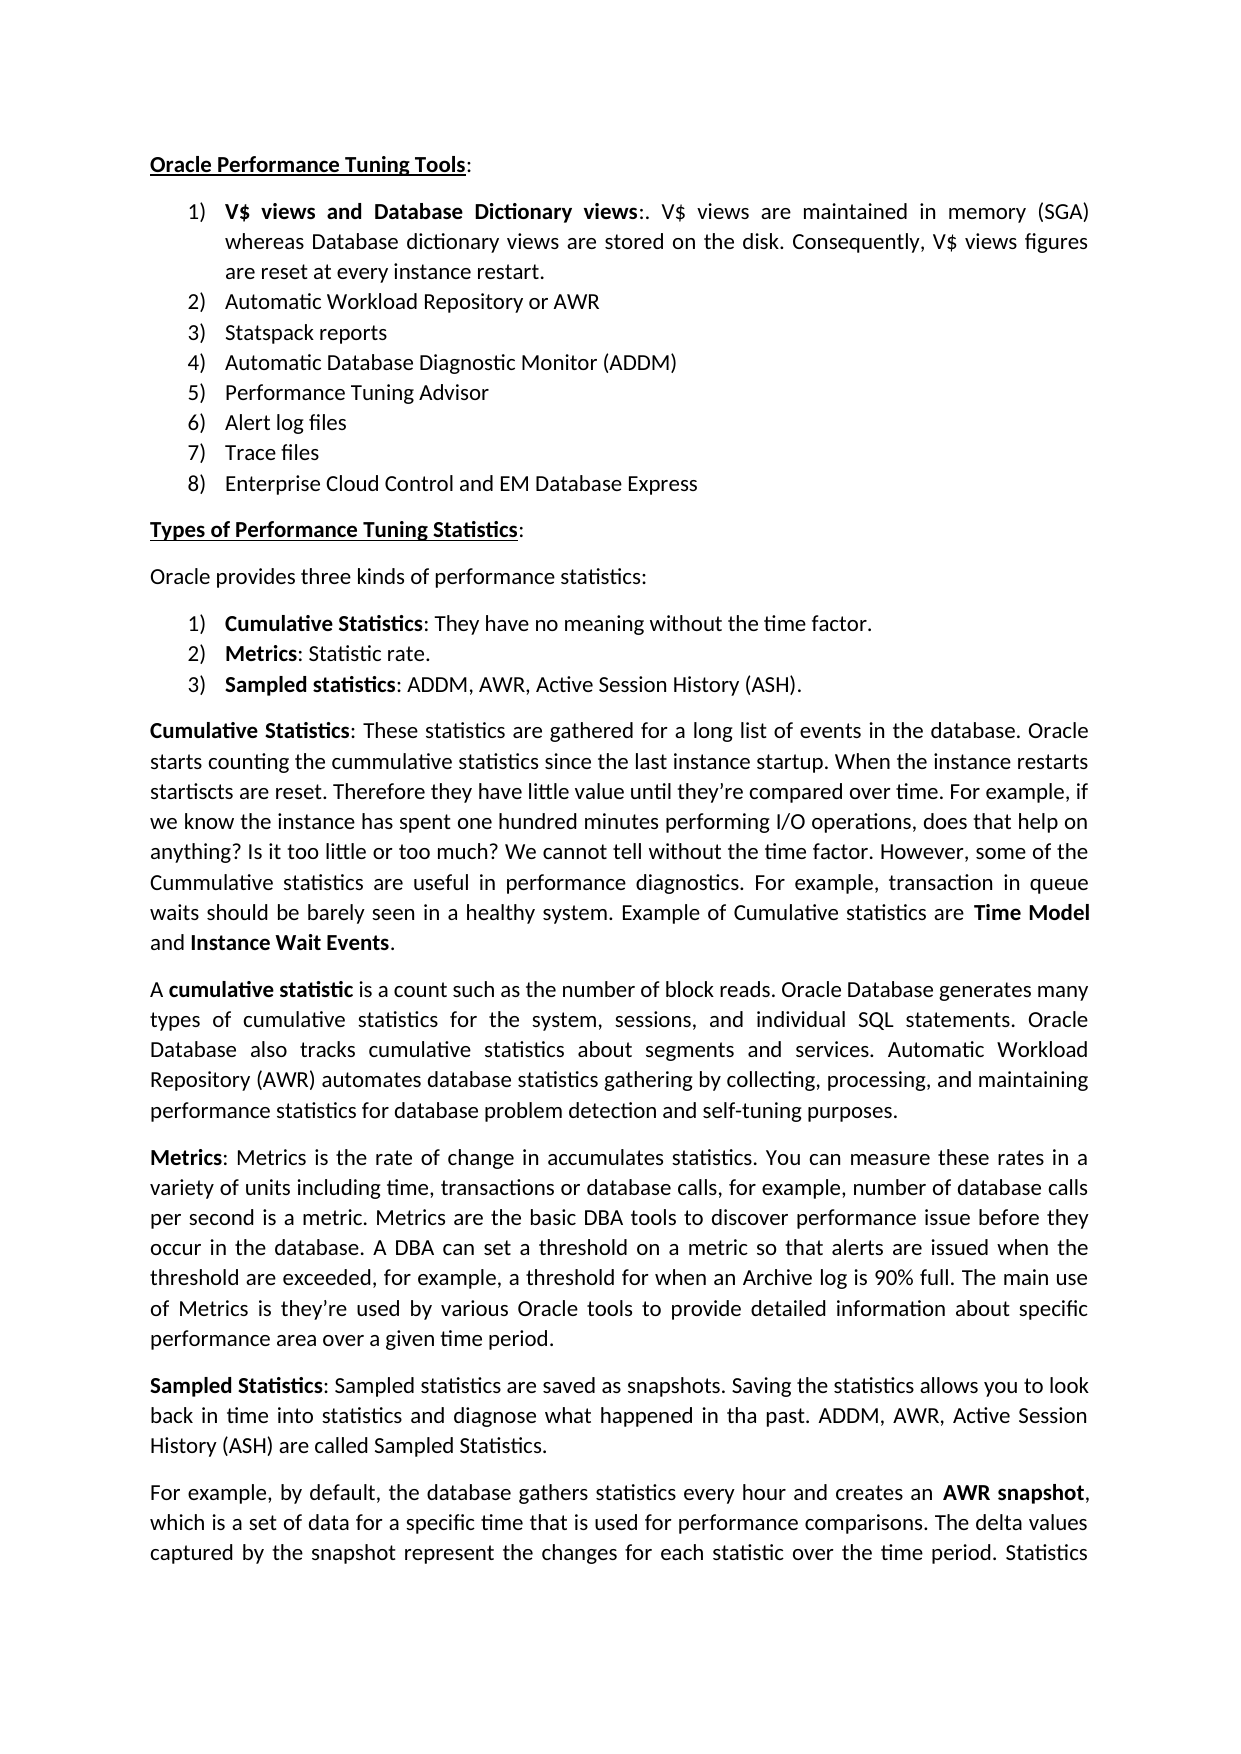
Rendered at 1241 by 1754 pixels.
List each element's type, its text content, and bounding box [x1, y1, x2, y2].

text Oracle provides three kinds of performance statistics: [150, 562, 1090, 591]
text Sampled Statistics: Sampled statistics are saved as snapshots. Saving the statistics allows you to look back in time into statistics and diagnose what happened in tha past. ADDM, AWR, Active Session History (ASH) are called Sampled Statistics. [150, 1371, 1090, 1459]
list Statspack reports [187, 318, 1090, 346]
text Types of Performance Tuning Statistics: [150, 516, 1090, 544]
text Cumulative Statistics: These statistics are gathered for a long list of events in the database. Oracle starts counting the cummulative statistics since the last instance startup. When the instance restarts startiscts are reset. Therefore they have little value until they’re compared over time. For example, if we know the instance has spent one hundred minutes performing I/O operations, does that help on anything? Is it too little or too much? We cannot tell without the time factor. However, some of the Cummulative statistics are useful in performance diagnostics. For example, transaction in queue waits should be barely seen in a healthy system. Example of Cumulative statistics are Time Model and Instance Wait Events. [150, 717, 1090, 956]
list Metrics: Statistic rate. [187, 639, 1090, 668]
list Sampled statistics: ADDM, AWR, Active Session History (ASH). [187, 670, 1090, 698]
list Cumulative Statistics: They have no meaning without the time factor. [187, 609, 1090, 637]
text Oracle Performance Tuning Tools: [150, 150, 1090, 178]
list Trace files [187, 438, 1090, 467]
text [150, 1478, 1090, 1567]
list Enterprise Cloud Control and EM Database Express [187, 469, 1090, 497]
list Performance Tuning Advisor [187, 378, 1090, 406]
list Alert log files [187, 408, 1090, 436]
list V$ views and Database Dictionary views:. V$ views are maintained in memory (SGA) whereas Database dictionary views are stored on the disk. Consequently, V$ views figures are reset at every instance restart. [187, 197, 1090, 285]
text A cumulative statistic is a count such as the number of block reads. Oracle Database generates many types of cumulative statistics for the system, sessions, and individual SQL statements. Oracle Database also tracks cumulative statistics about segments and services. Automatic Workload Repository (AWR) automates database statistics gathering by collecting, processing, and maintaining performance statistics for database problem detection and self-tuning purposes. [150, 975, 1090, 1124]
text Metrics: Metrics is the rate of change in accumulates statistics. You can measure these rates in a variety of units including time, transactions or database calls, for example, number of database calls per second is a metric. Metrics are the basic DBA tools to discover performance issue before they occur in the database. A DBA can set a threshold on a metric so that alerts are issued when the threshold are exceeded, for example, a threshold for when an Archive log is 90% full. The main use of Metrics is they’re used by various Oracle tools to provide detailed information about specific performance area over a given time period. [150, 1143, 1090, 1352]
list Automatic Workload Repository or AWR [187, 287, 1090, 316]
list Automatic Database Diagnostic Monitor (ADDM) [187, 348, 1090, 376]
